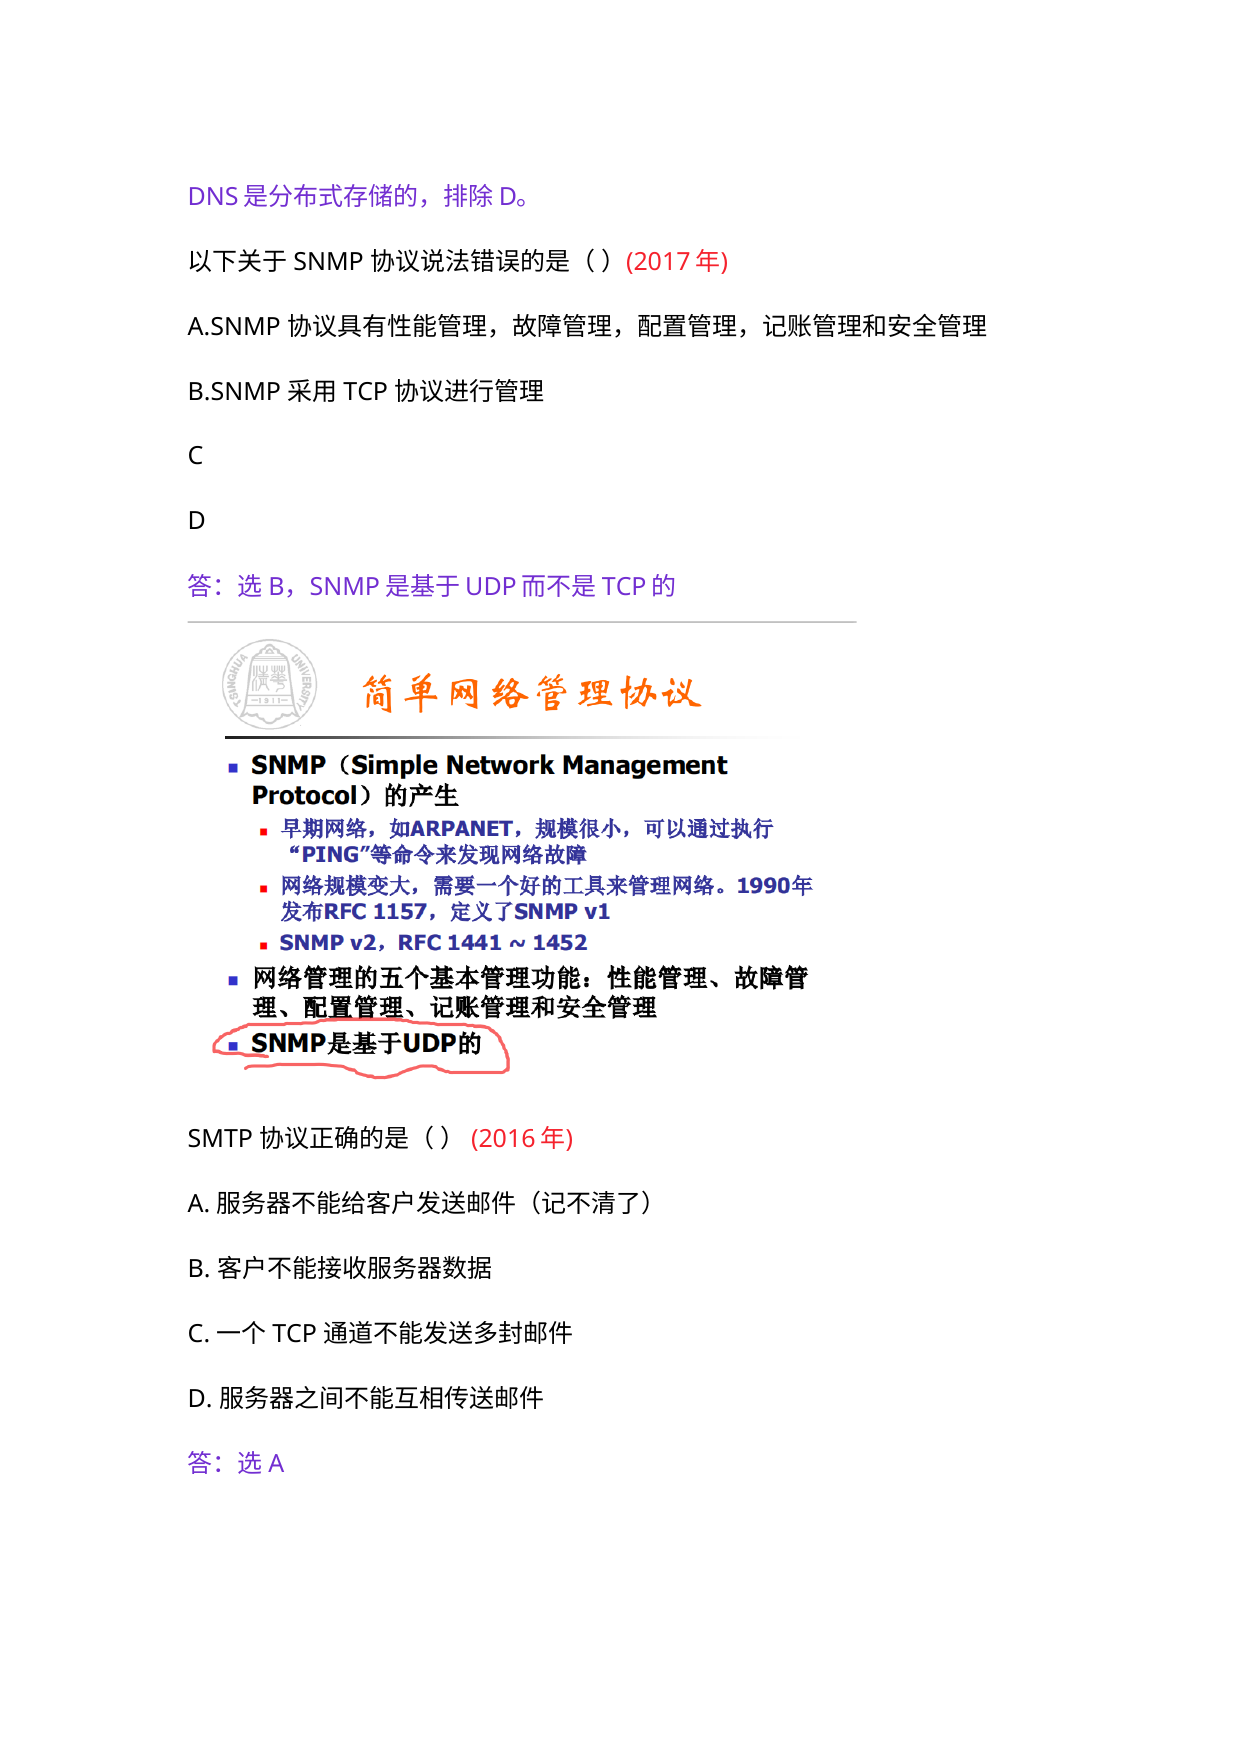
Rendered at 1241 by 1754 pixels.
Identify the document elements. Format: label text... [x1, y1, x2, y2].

text B. 客户不能接收服务器数据 [187, 1234, 1053, 1299]
text 以下关于 SNMP 协议说法错误的是（ ）(2017年) [187, 227, 1053, 292]
text 答：选 A [187, 1429, 1053, 1494]
text D [187, 487, 1053, 552]
picture [187, 621, 857, 1100]
text 答：选 B，SNMP是基于UDP而不是TCP的 [187, 552, 1053, 617]
text C [187, 422, 1053, 487]
text A. 服务器不能给客户发送邮件（记不清了） [187, 1169, 1053, 1234]
text SMTP 协议正确的是（ ） (2016年) [187, 1104, 1053, 1169]
text A.SNMP 协议具有性能管理，故障管理，配置管理，记账管理和安全管理 [187, 292, 1053, 357]
text B.SNMP 采用 TCP 协议进行管理 [187, 357, 1053, 422]
text C. 一个 TCP 通道不能发送多封邮件 [187, 1299, 1053, 1364]
text DNS是分布式存储的，排除D。 [187, 162, 1053, 227]
text D. 服务器之间不能互相传送邮件 [187, 1364, 1053, 1429]
